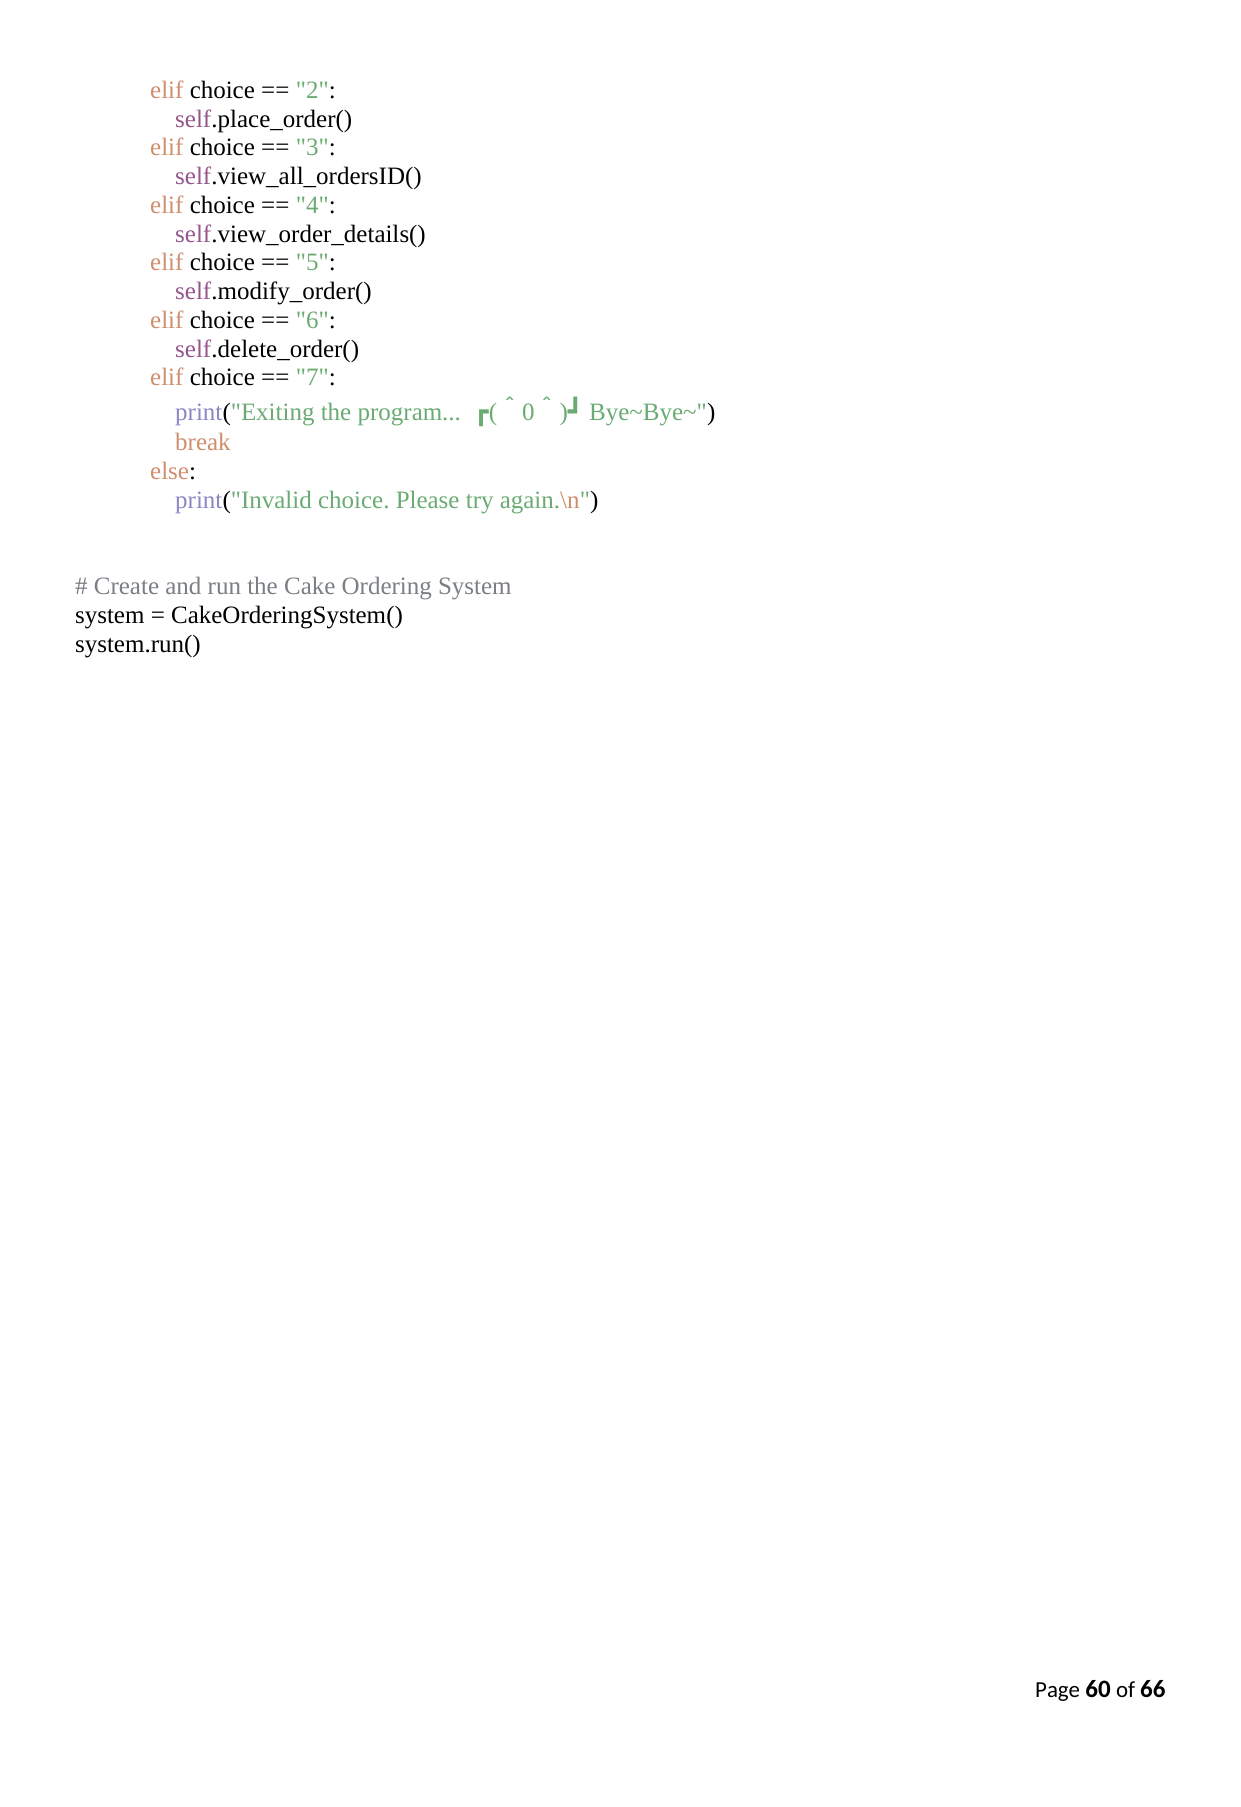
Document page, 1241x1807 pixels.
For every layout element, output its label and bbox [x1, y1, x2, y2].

text [75, 75, 1165, 657]
